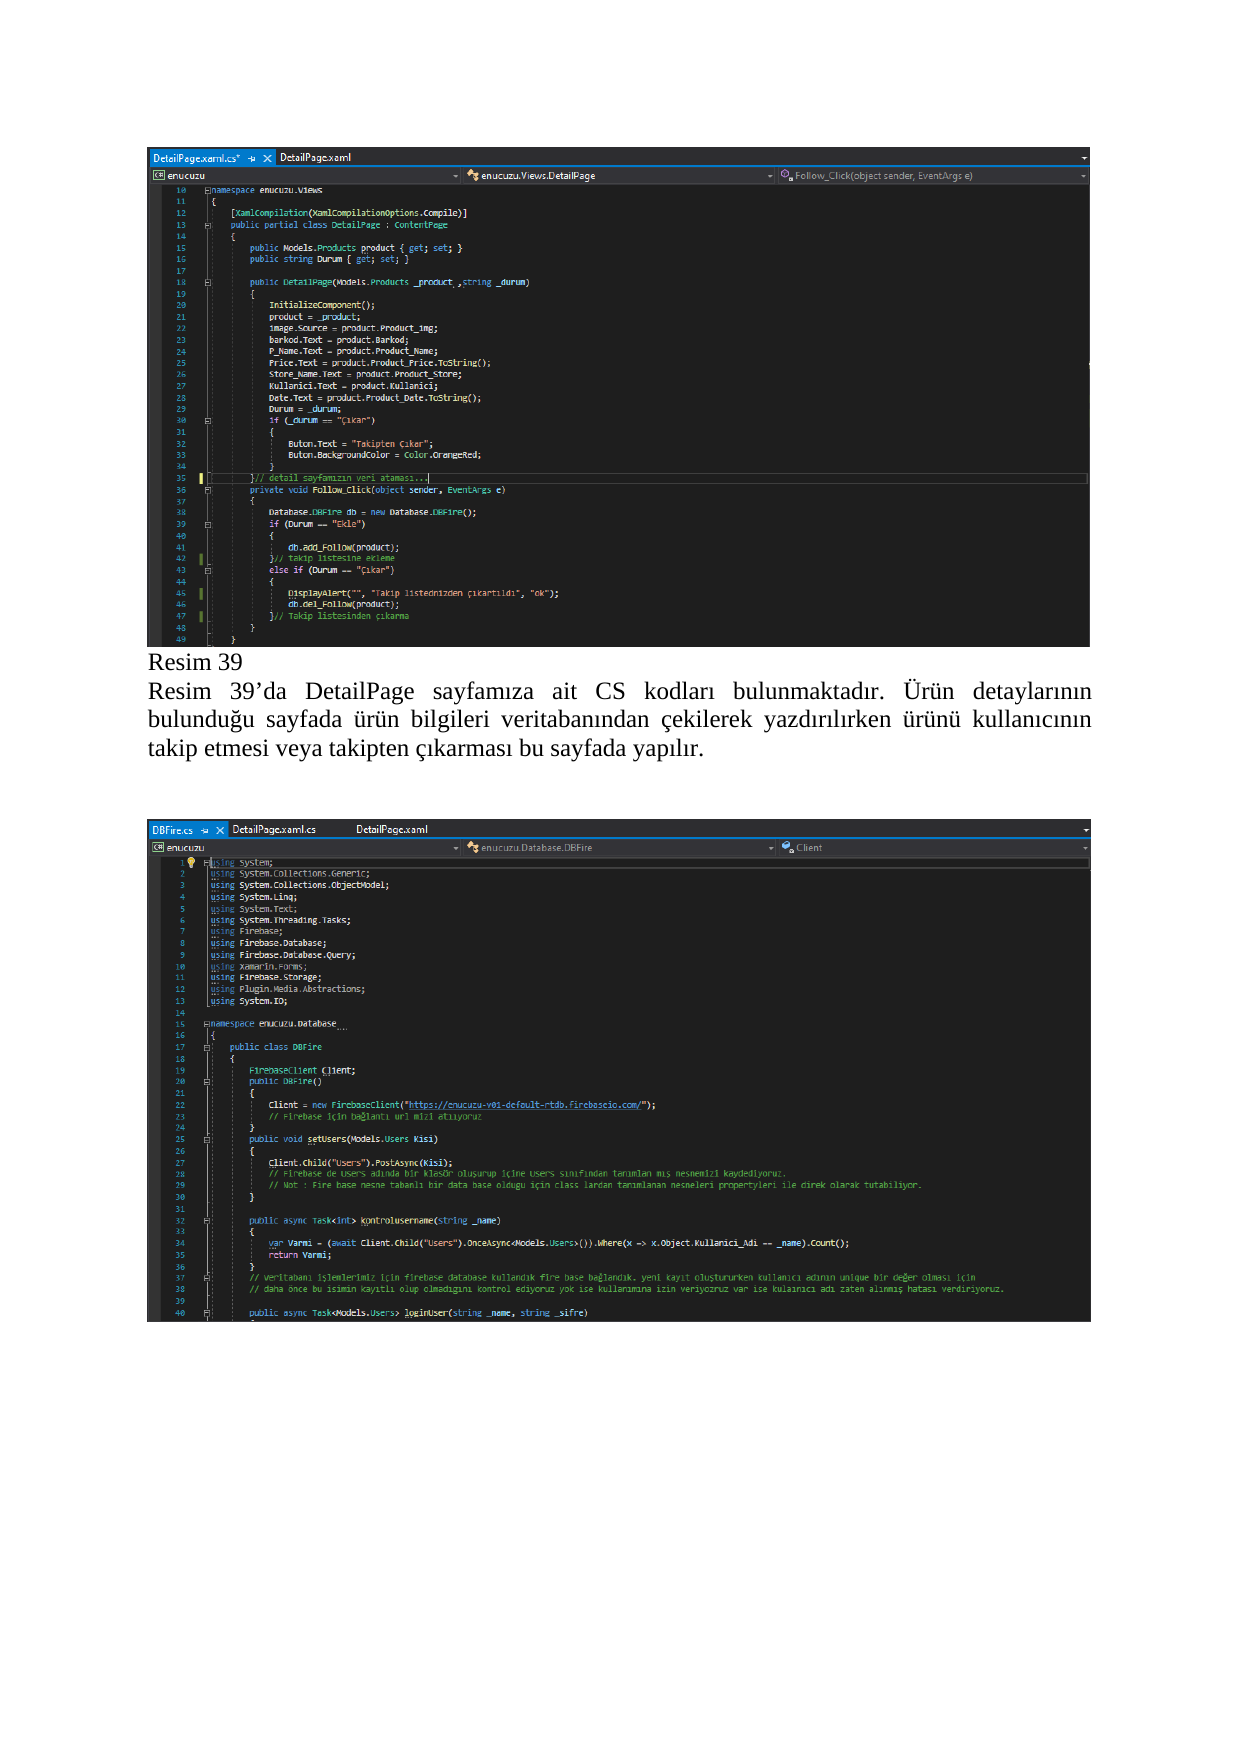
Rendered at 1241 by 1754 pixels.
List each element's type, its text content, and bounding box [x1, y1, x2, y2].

picture [147, 819, 1091, 1322]
text Resim 39 [148, 647, 1093, 676]
picture [147, 147, 1090, 647]
text Resim 39’da DetailPage sayfamıza ait CS kodları bulunmaktadır. Ürün detaylarının bulunduğu sayfada ürün bilgileri veritabanından çekilerek yazdırılırken ürünü kullanıcının takip etmesi veya takipten çıkarması bu sayfada yapılır. [148, 676, 1093, 762]
